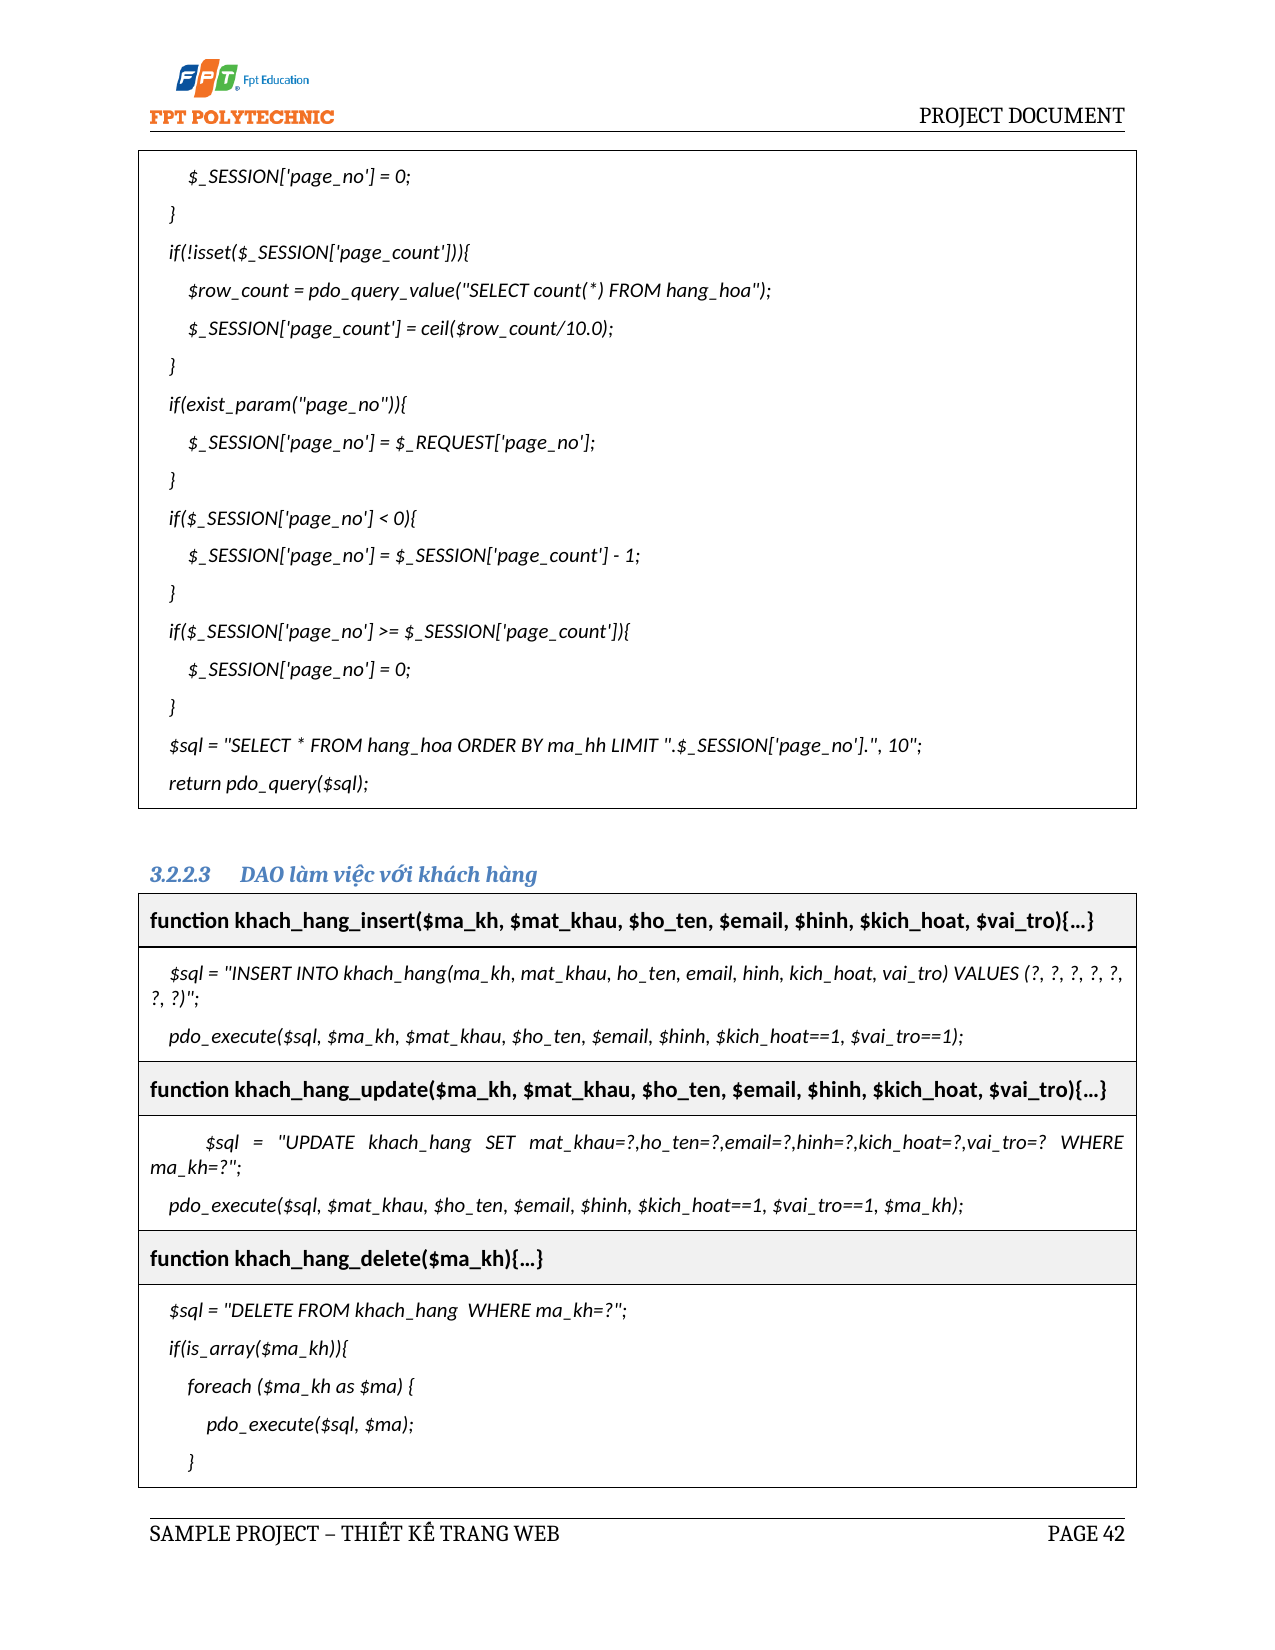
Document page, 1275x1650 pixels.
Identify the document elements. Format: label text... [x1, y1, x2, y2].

table_header function khach_hang_insert($ma_kh, $mat_khau, $ho_ten, $email, $hinh, $kich_hoat, $vai_tro){…} [139, 894, 1136, 946]
table_cell $sql = "INSERT INTO khach_hang(ma_kh, mat_khau, ho_ten, email, hinh, kich_hoat, vai_tro) VALUES (?, ?, ?, ?, ?, ?, ?)"; pdo_execute($sql, $ma_kh, $mat_khau, $ho_ten, $email, $hinh, $kich_hoat==1, $vai_tro==1); [139, 948, 1136, 1061]
table_cell $sql = "UPDATE khach_hang SET mat_khau=?,ho_ten=?,email=?,hinh=?,kich_hoat=?,vai_tro=? WHERE ma_kh=?"; pdo_execute($sql, $mat_khau, $ho_ten, $email, $hinh, $kich_hoat==1, $vai_tro==1, $ma_kh); [139, 1116, 1136, 1230]
subtitle DAO làm việc với khách hàng [150, 862, 1125, 888]
table_cell function khach_hang_delete($ma_kh){…} [139, 1231, 1136, 1284]
table_cell function khach_hang_update($ma_kh, $mat_khau, $ho_ten, $email, $hinh, $kich_hoat, $vai_tro){…} [139, 1062, 1136, 1115]
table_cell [139, 151, 1136, 808]
picture [150, 59, 336, 124]
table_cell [139, 1285, 1136, 1487]
